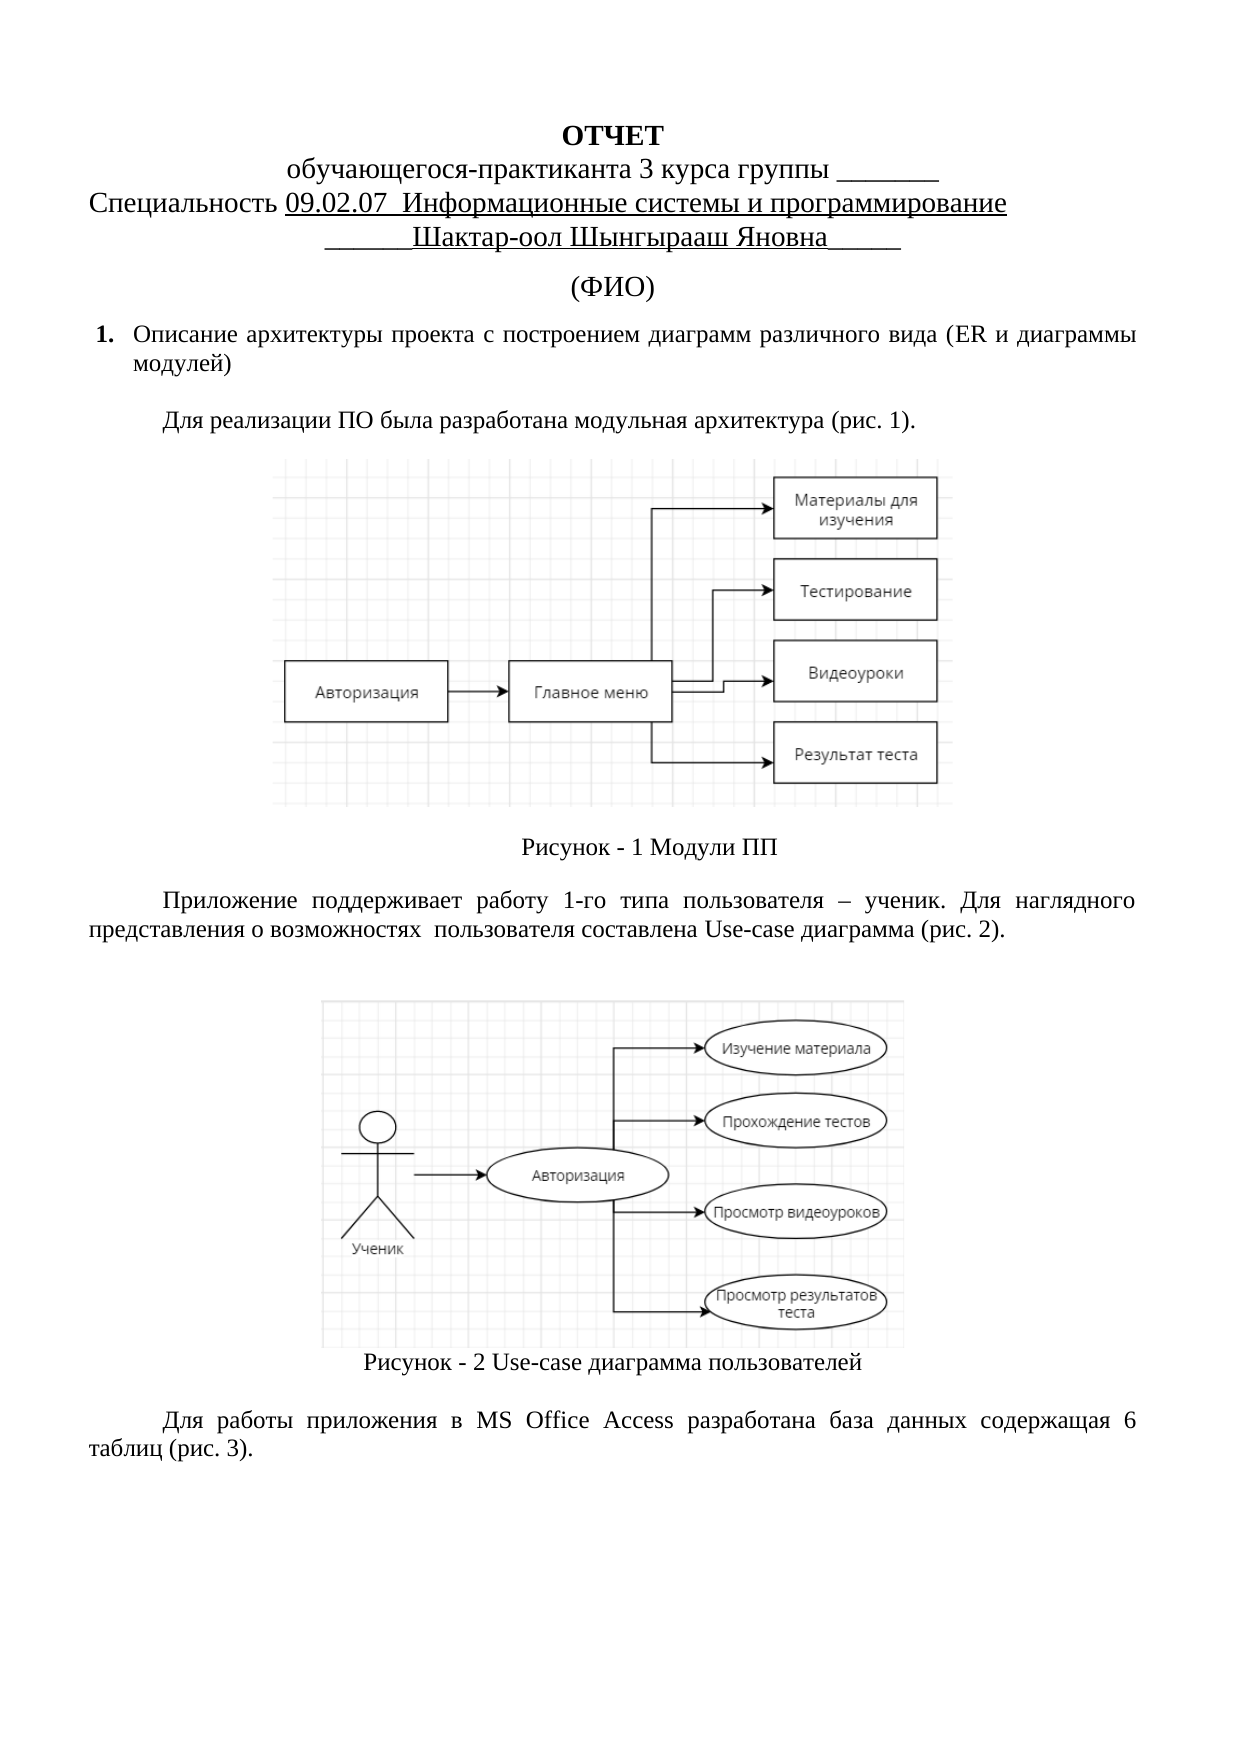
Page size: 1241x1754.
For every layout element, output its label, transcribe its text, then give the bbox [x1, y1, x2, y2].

text Для реализации ПО была разработана модульная архитектура (рис. 1). [88, 406, 1137, 434]
text ______Шактар-оол Шынгырааш Яновна_____ [88, 219, 1137, 252]
picture [321, 1000, 905, 1348]
text Рисунок - 2 Use-case диаграмма пользователей [88, 1347, 1137, 1376]
text обучающегося-практиканта 3 курса группы _______ [88, 152, 1137, 185]
text ОТЧЕТ [88, 118, 1137, 152]
text (ФИО) [88, 269, 1137, 303]
picture [272, 459, 953, 807]
text Рисунок - 1 Модули ПП [88, 832, 1137, 861]
text Для работы приложения в MS Office Access разработана база данных содержащая 6 таблиц (рис. 3). [88, 1405, 1137, 1462]
list Описание архитектуры проекта с построением диаграмм различного вида (ER и диаграммы модулей) [95, 319, 1137, 377]
text Специальность 09.02.07 Информационные системы и программирование [88, 185, 1137, 219]
text Приложение поддерживает работу 1-го типа пользователя – ученик. Для наглядного представления о возможностях пользователя составлена Use-case диаграмма (рис. 2). [88, 886, 1137, 943]
